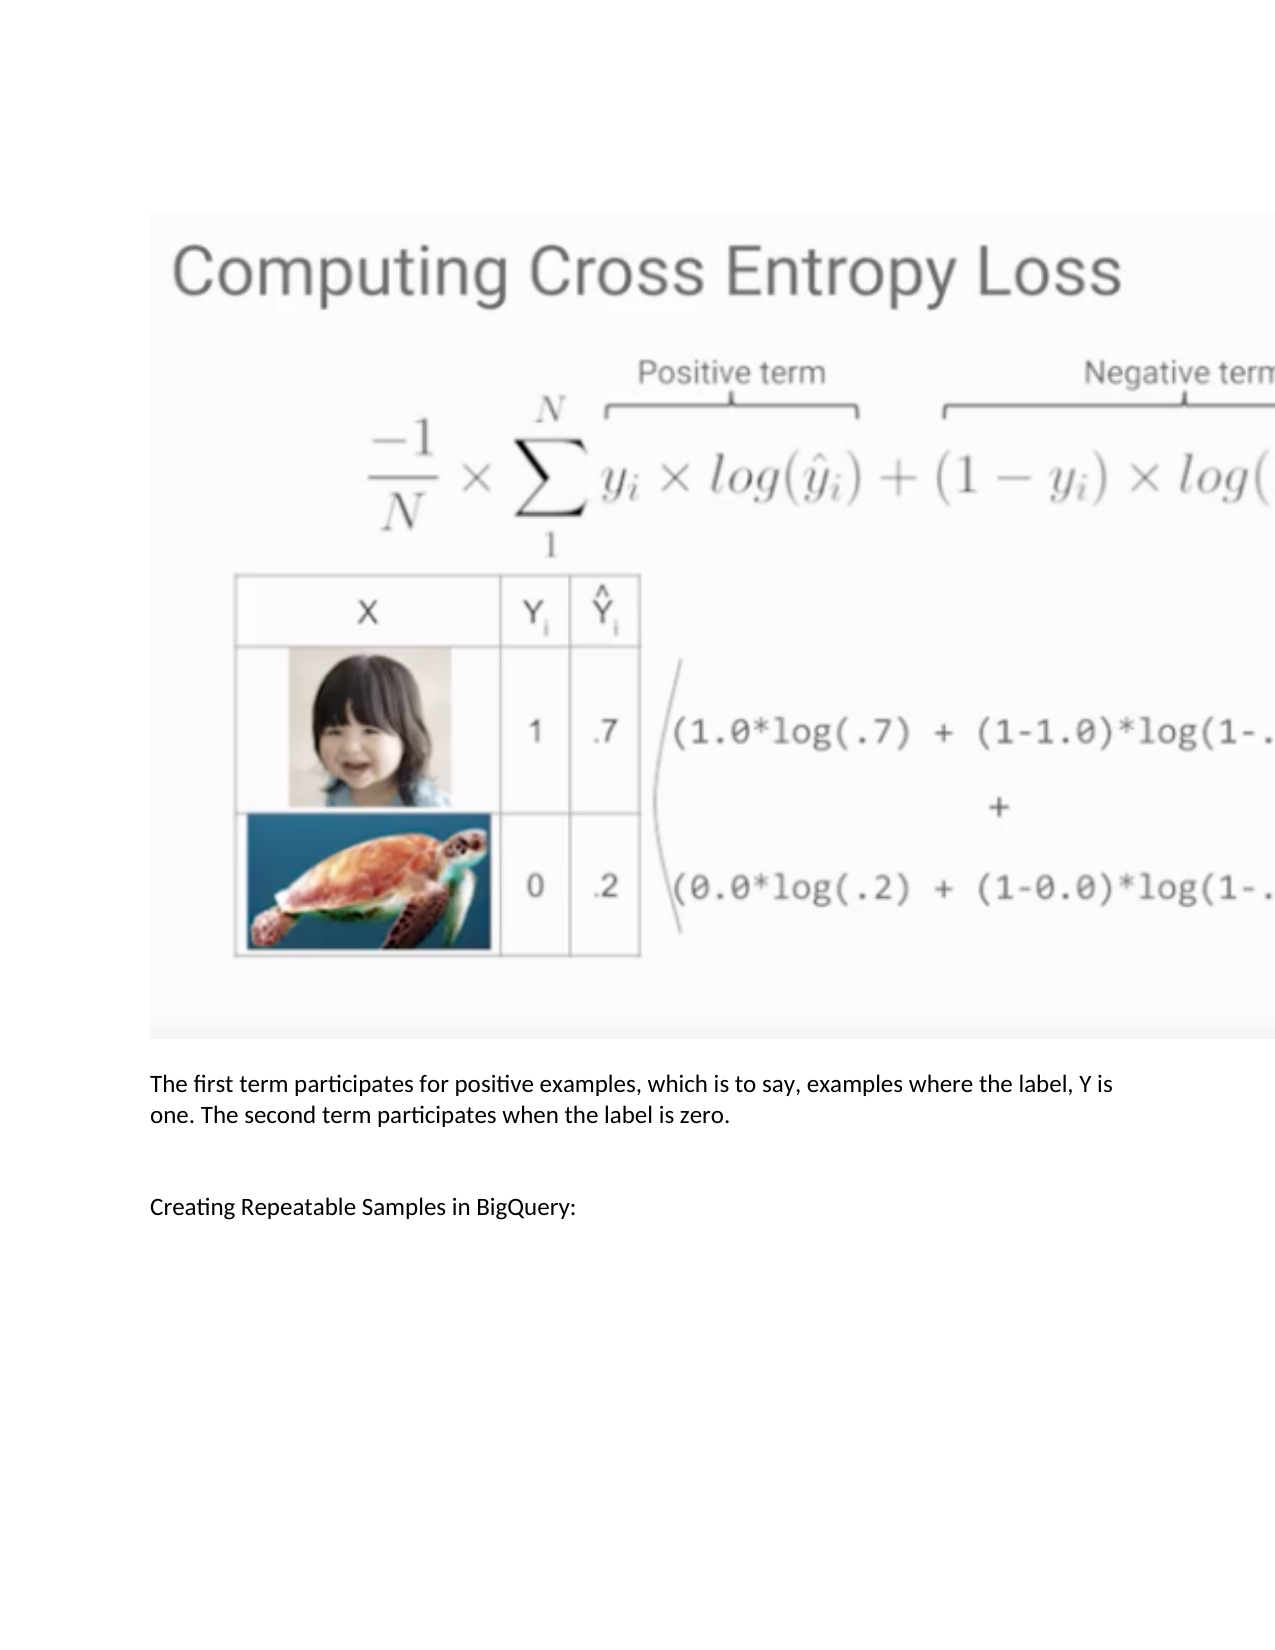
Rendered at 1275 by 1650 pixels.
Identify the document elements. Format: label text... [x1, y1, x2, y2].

text Creating Repeatable Samples in BigQuery: [150, 1191, 1125, 1221]
picture [150, 211, 1275, 1039]
text The first term participates for positive examples, which is to say, examples where the label, Y is one. The second term participates when the label is zero. [150, 1069, 1125, 1130]
